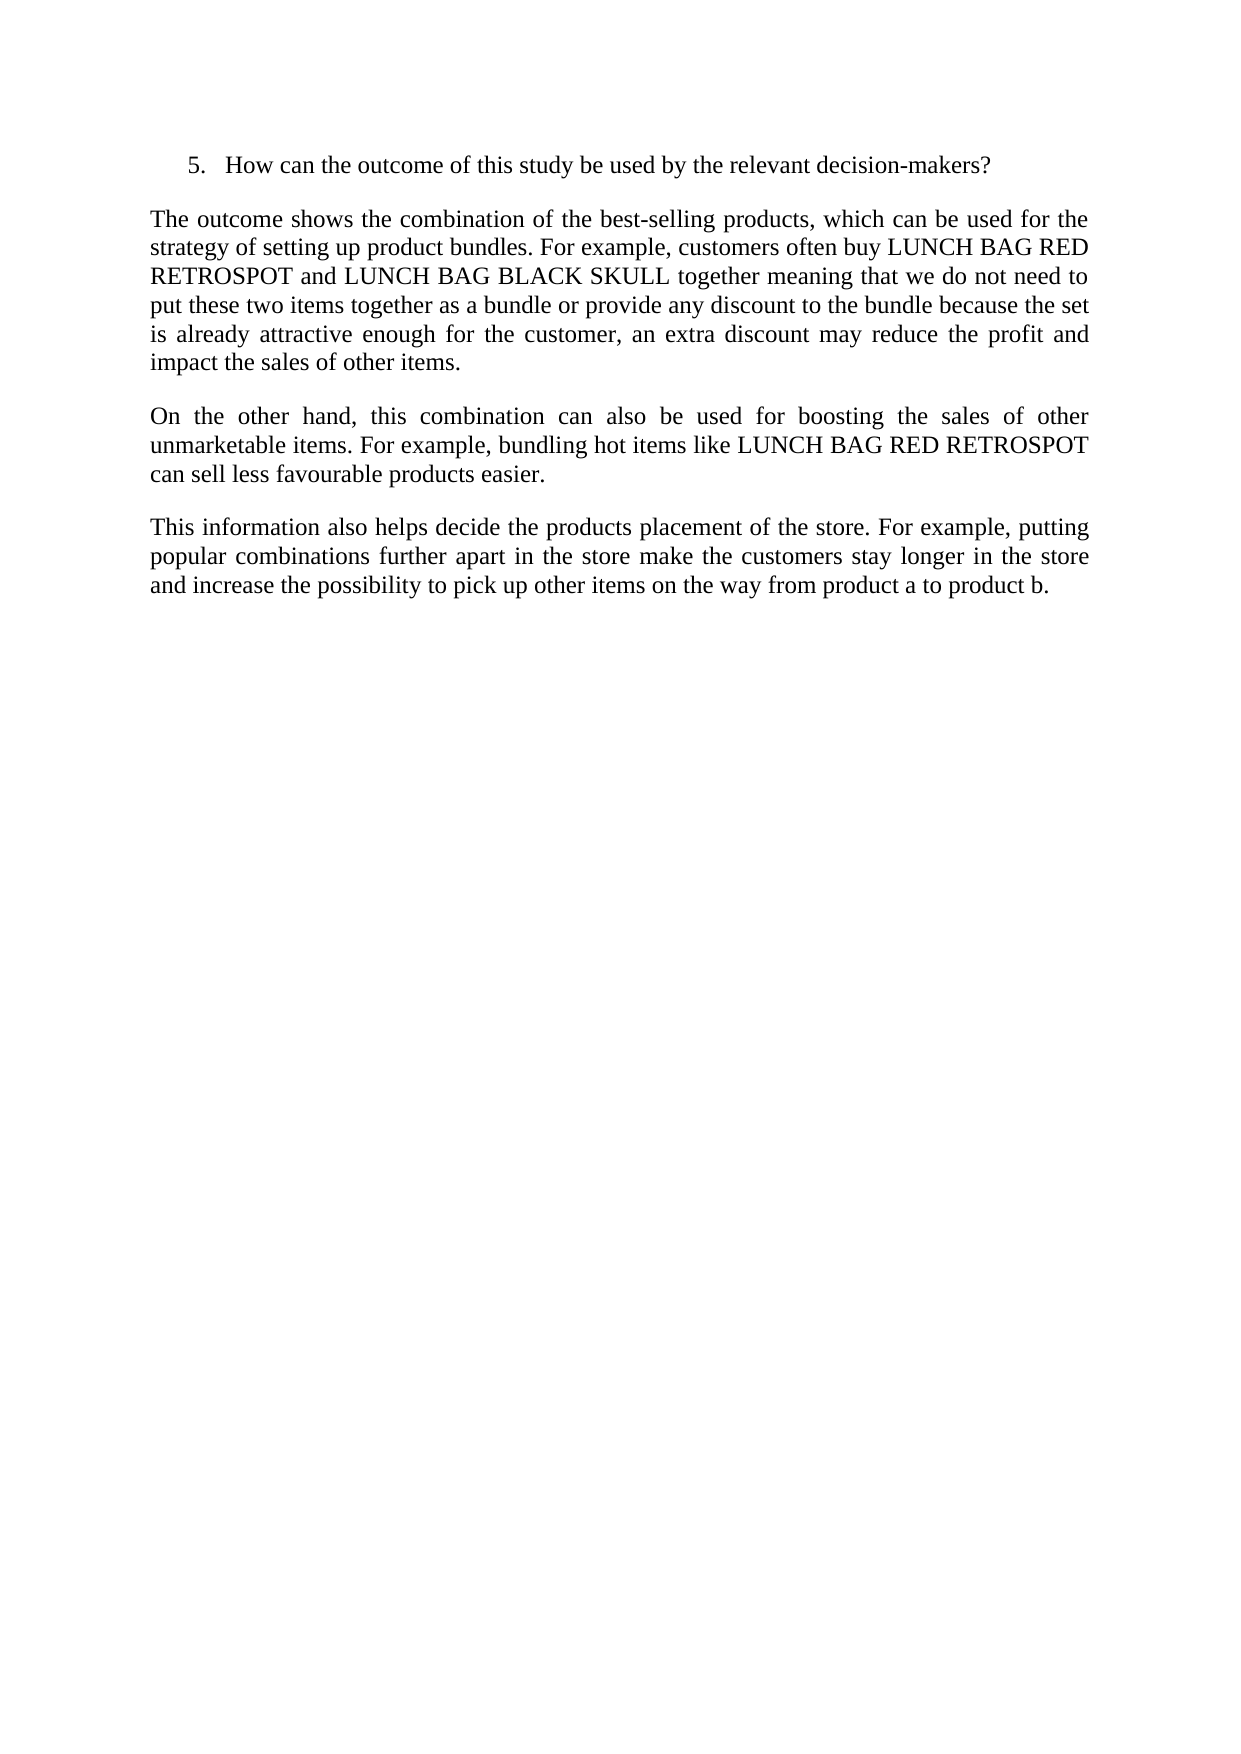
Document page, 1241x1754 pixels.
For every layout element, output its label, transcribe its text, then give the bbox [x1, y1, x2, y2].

text The outcome shows the combination of the best-selling products, which can be used for the strategy of setting up product bundles. For example, customers often buy LUNCH BAG RED RETROSPOT and LUNCH BAG BLACK SKULL together meaning that we do not need to put these two items together as a bundle or provide any discount to the bundle because the set is already attractive enough for the customer, an extra discount may reduce the profit and impact the sales of other items. [150, 204, 1090, 376]
list How can the outcome of this study be used by the relevant decision-makers? [187, 150, 1090, 179]
text On the other hand, this combination can also be used for boosting the sales of other unmarketable items. For example, bundling hot items like LUNCH BAG RED RETROSPOT can sell less favourable products easier. [150, 401, 1090, 487]
text This information also helps decide the products placement of the store. For example, putting popular combinations further apart in the store make the customers stay longer in the store and increase the possibility to pick up other items on the way from product a to product b. [150, 512, 1090, 599]
